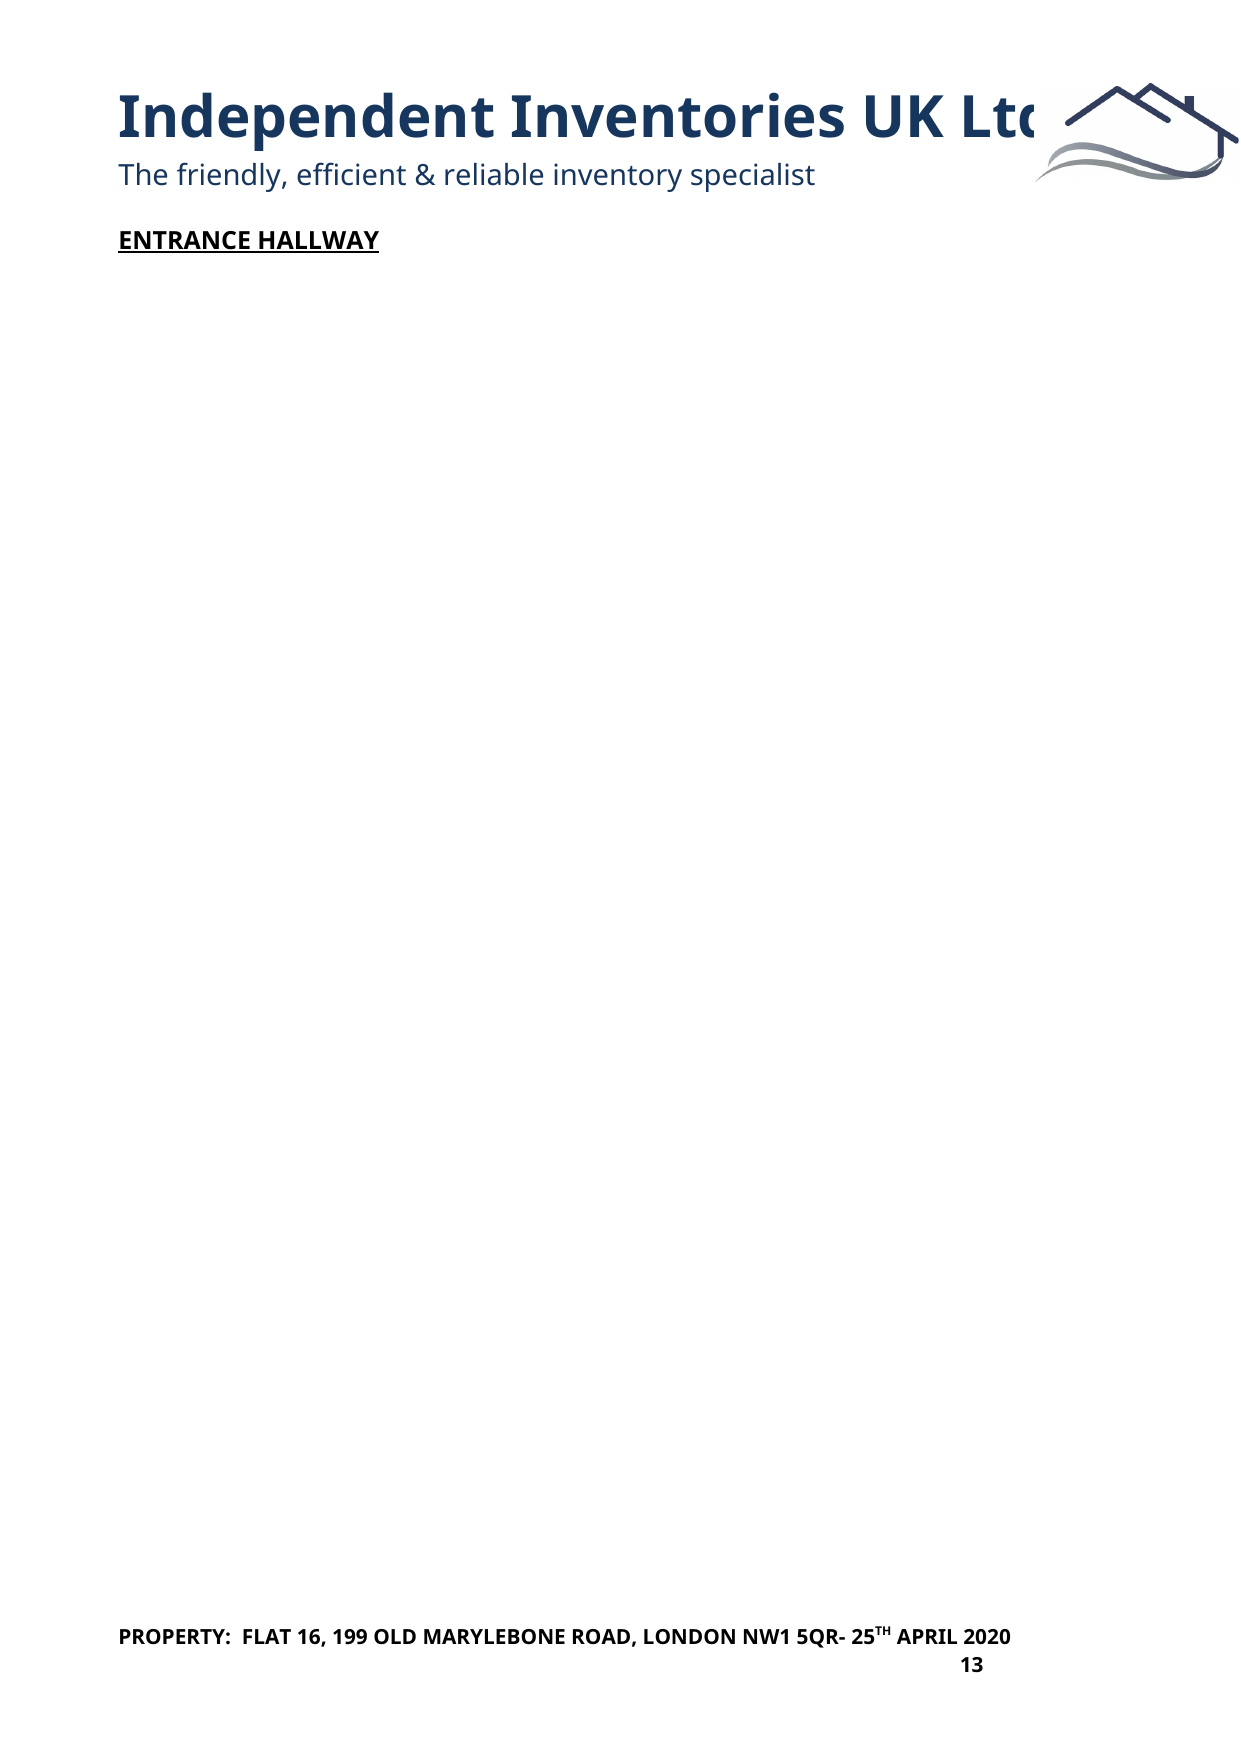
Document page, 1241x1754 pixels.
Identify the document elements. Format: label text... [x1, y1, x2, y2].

text ENTRANCE HALLWAY [118, 223, 1087, 257]
picture [1034, 83, 1239, 181]
